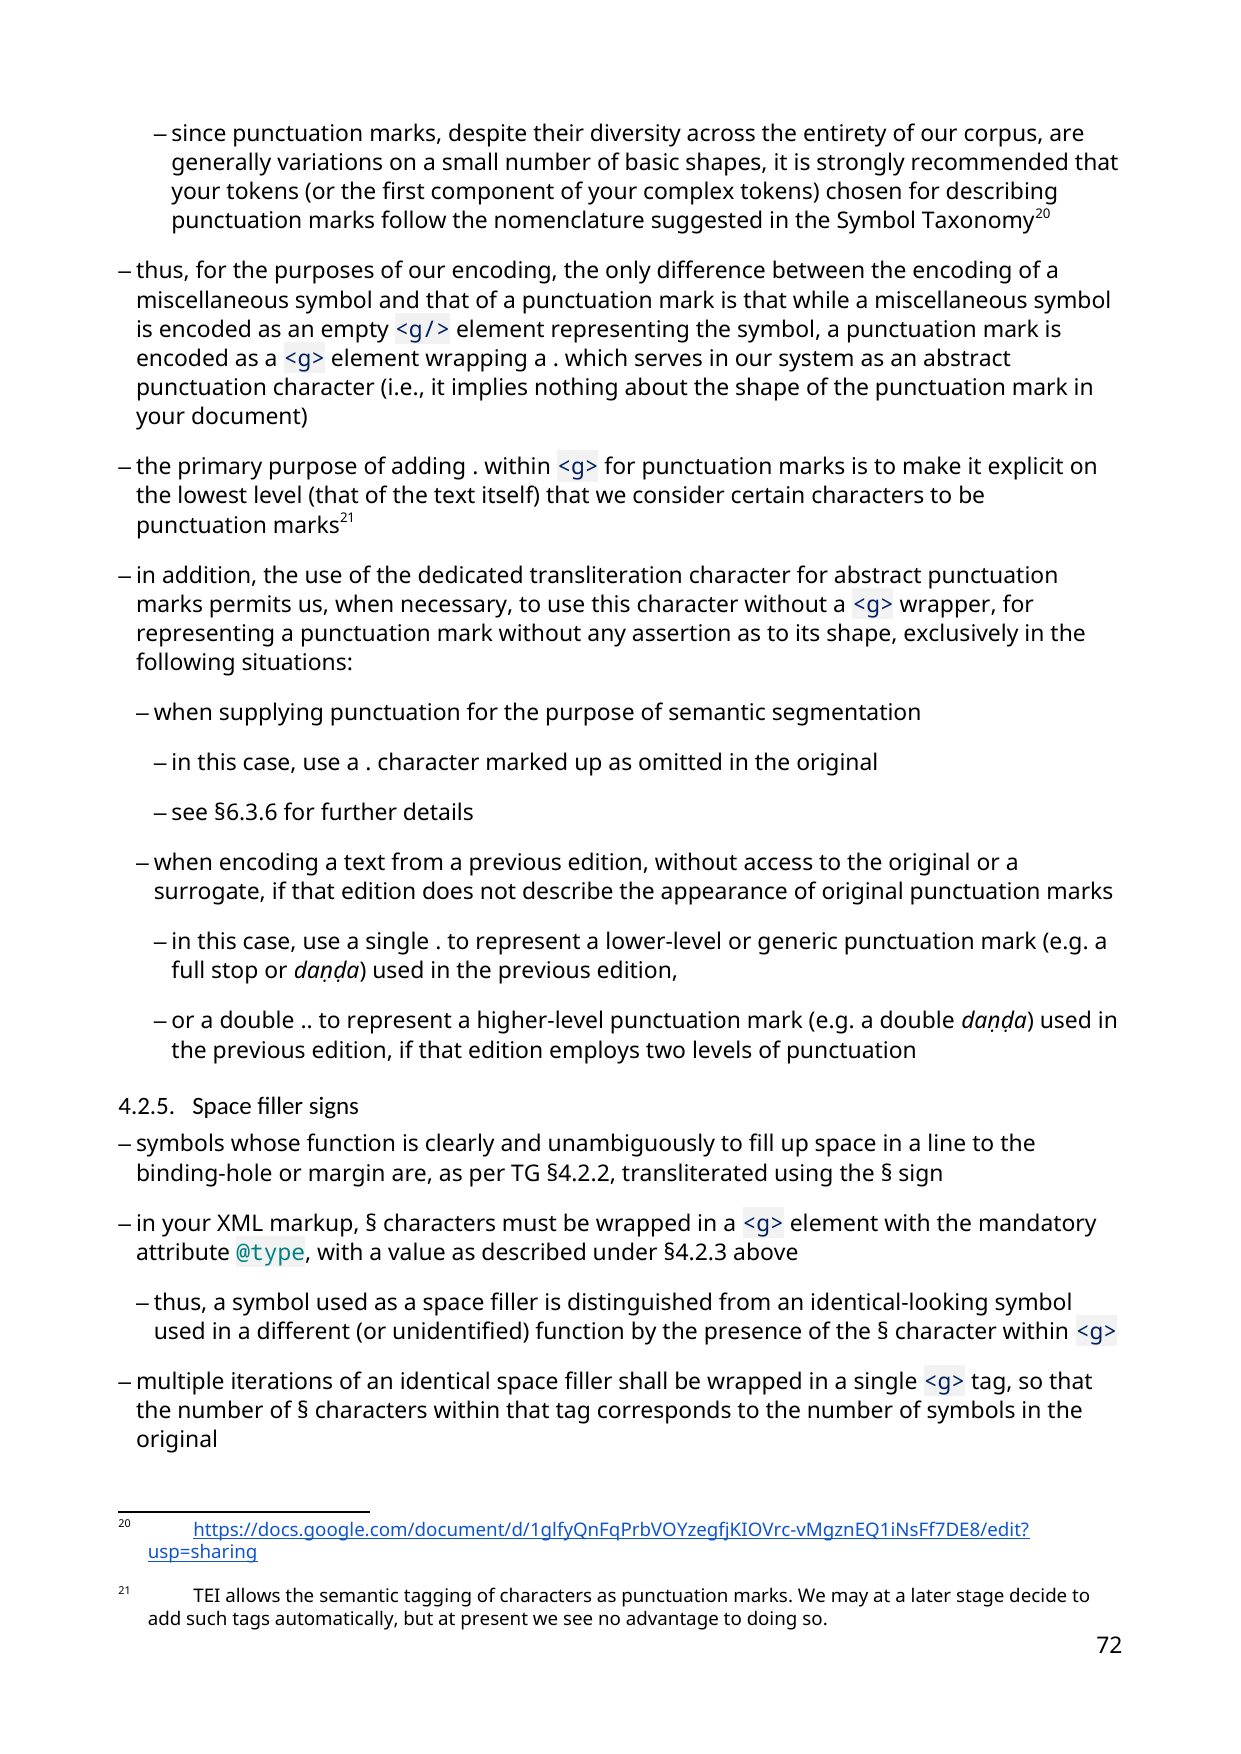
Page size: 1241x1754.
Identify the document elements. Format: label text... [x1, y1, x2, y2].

list or a double .. to represent a higher-level punctuation mark (e.g. a double daṇḍa) used in the previous edition, if that edition employs two levels of punctuation [153, 1006, 1122, 1064]
list in this case, use a . character marked up as omitted in the original [153, 747, 1122, 776]
list thus, a symbol used as a space filler is distinguished from an identical-looking symbol used in a different (or unidentified) function by the presence of the § character within <g> [136, 1287, 1122, 1345]
list when encoding a text from a previous edition, without access to the original or a surrogate, if that edition does not describe the appearance of original punctuation marks [136, 847, 1122, 906]
list see §6.3.6 for further details [153, 797, 1122, 826]
list in your XML markup, § characters must be wrapped in a <g> element with the mandatory attribute @type, with a value as described under §4.2.3 above [118, 1208, 1122, 1266]
list the primary purpose of adding . within <g> for punctuation marks is to make it explicit on the lowest level (that of the text itself) that we consider certain characters to be punctuation marks [118, 451, 1122, 539]
list in addition, the use of the dedicated transliteration character for abstract punctuation marks permits us, when necessary, to use this character without a <g> wrapper, for representing a punctuation mark without any assertion as to its shape, exclusively in the following situations: [118, 560, 1122, 676]
list multiple iterations of an identical space filler shall be wrapped in a single <g> tag, so that the number of § characters within that tag corresponds to the number of symbols in the original [118, 1366, 1122, 1453]
list since punctuation marks, despite their diversity across the entirety of our corpus, are generally variations on a small number of basic shapes, it is strongly recommended that your tokens (or the first component of your complex tokens) chosen for describing punctuation marks follow the nomenclature suggested in the Symbol Taxonomy [153, 118, 1122, 235]
list thus, for the purposes of our encoding, the only difference between the encoding of a miscellaneous symbol and that of a punctuation mark is that while a miscellaneous symbol is encoded as an empty <g/> element representing the symbol, a punctuation mark is encoded as a <g> element wrapping a . which serves in our system as an abstract punctuation character (i.e., it implies nothing about the shape of the punctuation mark in your document) [118, 256, 1122, 431]
subtitle Space filler signs [118, 1085, 1122, 1122]
list when supplying punctuation for the purpose of semantic segmentation [136, 697, 1122, 726]
list in this case, use a single . to represent a lower-level or generic punctuation mark (e.g. a full stop or daṇḍa) used in the previous edition, [153, 926, 1122, 985]
list symbols whose function is clearly and unambiguously to fill up space in a line to the binding-hole or margin are, as per TG §4.2.2, transliterated using the § sign [118, 1128, 1122, 1187]
